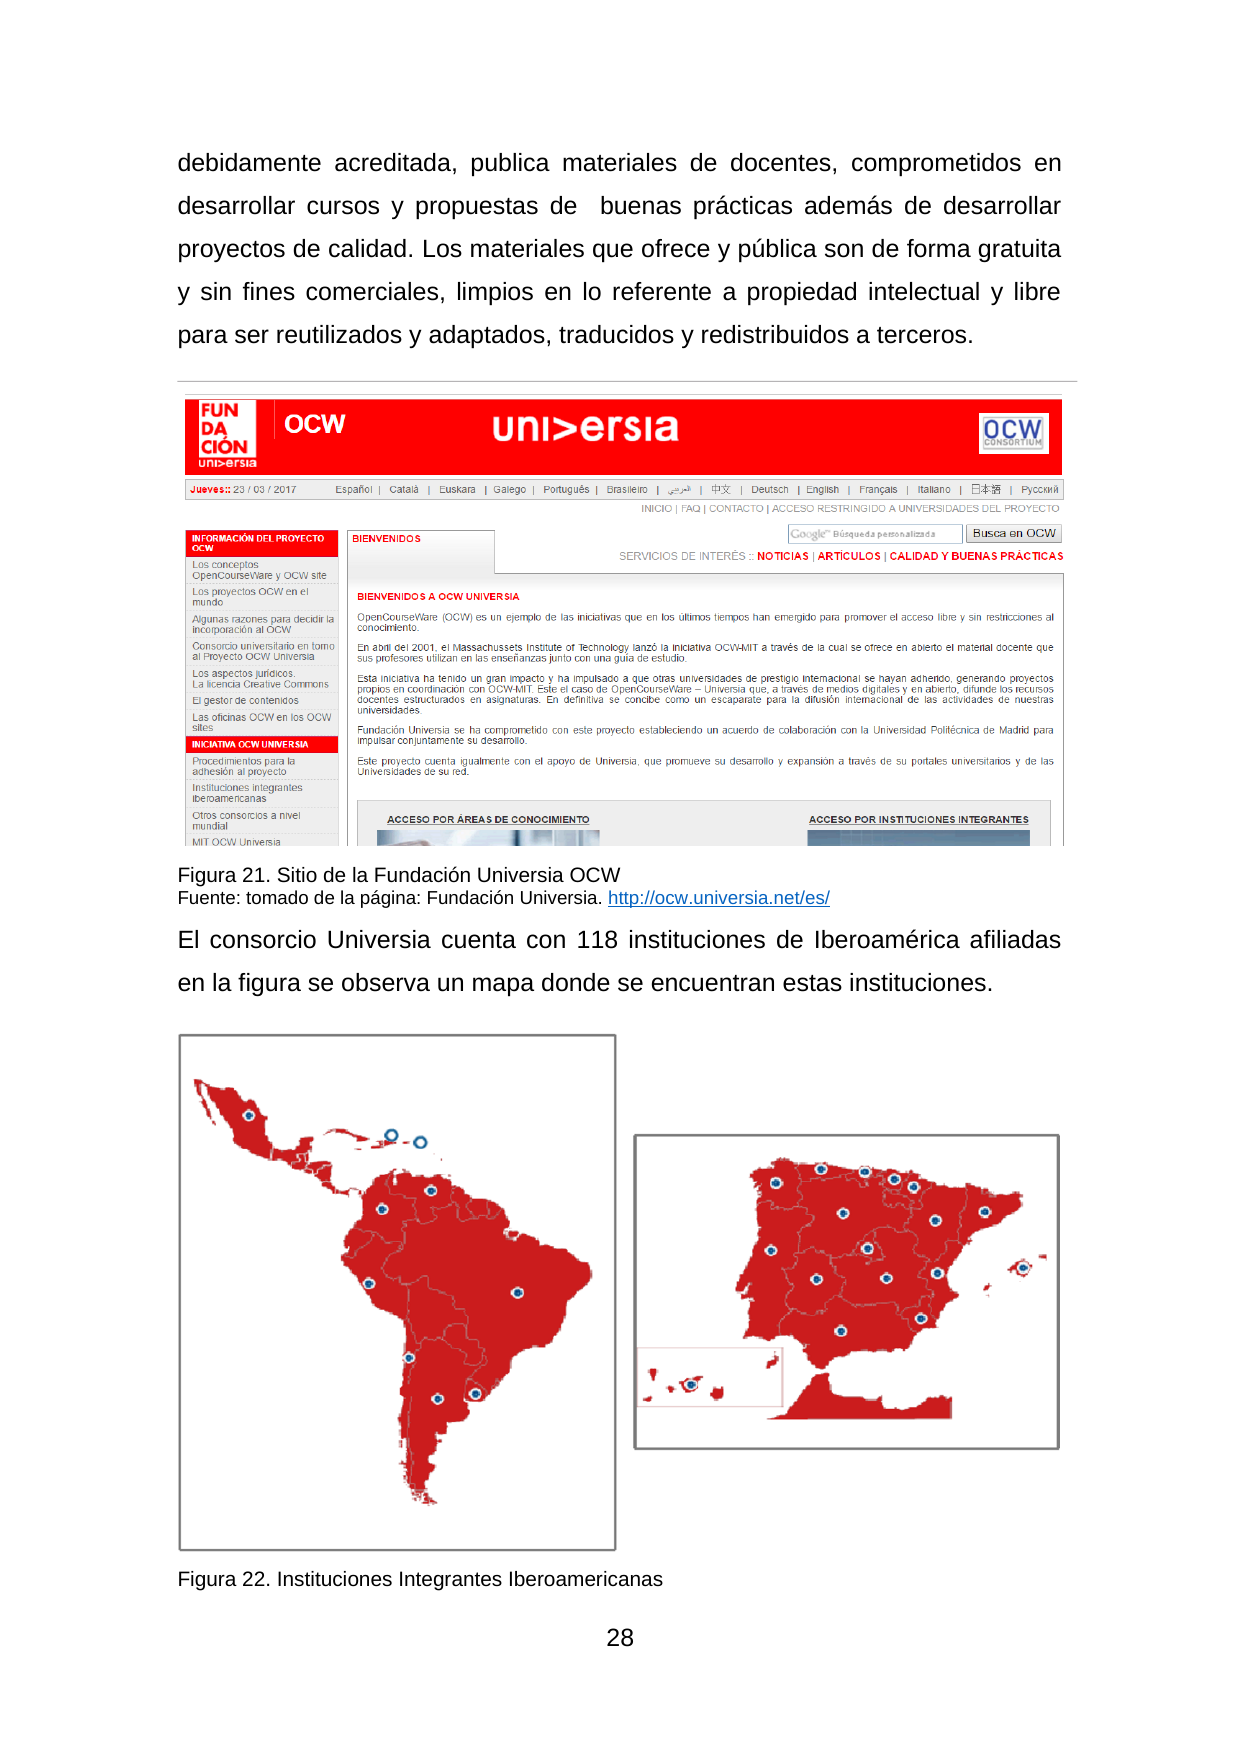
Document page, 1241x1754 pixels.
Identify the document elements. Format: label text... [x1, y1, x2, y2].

picture [177, 1028, 1060, 1552]
text Fuente: tomado de la página: Fundación Universia. http://ocw.universia.net/es/ [177, 887, 1063, 908]
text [177, 148, 1063, 349]
picture [177, 380, 1078, 846]
text Figura 22. Instituciones Integrantes Iberoamericanas [177, 1566, 1063, 1591]
text Figura 21. Sitio de la Fundación Universia OCW [177, 862, 1063, 887]
text El consorcio Universia cuenta con 118 instituciones de Iberoamérica afiliadas en la figura se observa un mapa donde se encuentran estas instituciones. [177, 925, 1063, 997]
